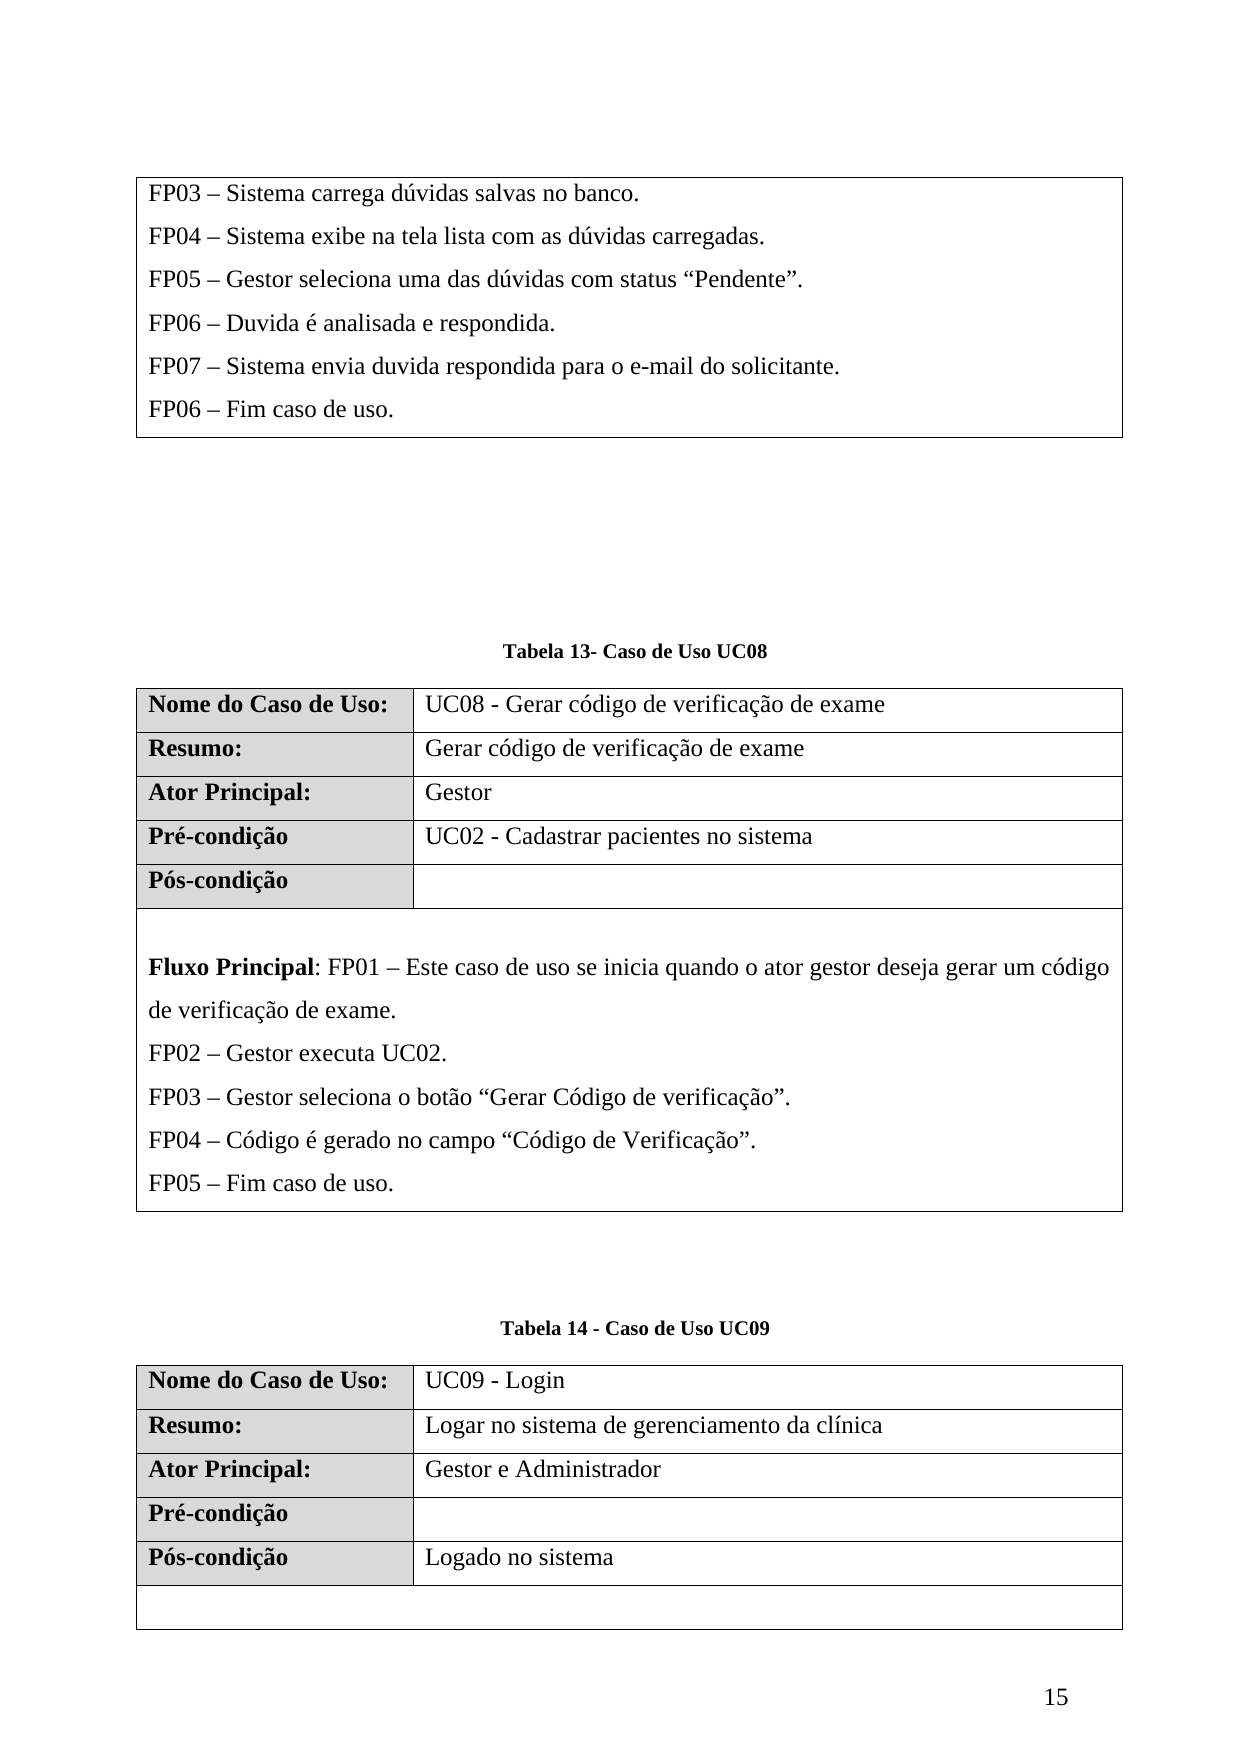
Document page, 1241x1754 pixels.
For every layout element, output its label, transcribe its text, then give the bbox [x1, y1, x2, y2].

table_header Nome do Caso de Uso: [137, 1366, 413, 1409]
text Tabela - Caso de Uso UC08 [148, 639, 1122, 663]
table_cell Logado no sistema [414, 1542, 1122, 1585]
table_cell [137, 178, 1122, 437]
table_cell Gerar código de verificação de exame [414, 733, 1122, 776]
table_cell [414, 1498, 1122, 1541]
table_cell UC02 - Cadastrar pacientes no sistema [414, 821, 1122, 864]
table_cell [414, 865, 1122, 908]
table_cell Gestor e Administrador [414, 1454, 1122, 1497]
table_cell Pós-condição [137, 1542, 413, 1585]
table_cell Pós-condição [137, 865, 413, 908]
text Tabela - Caso de Uso UC09 [148, 1316, 1122, 1340]
table_cell Logar no sistema de gerenciamento da clínica [414, 1410, 1122, 1453]
table_cell Ator Principal: [137, 777, 413, 820]
table_cell Gestor [414, 777, 1122, 820]
table_cell Pré-condição [137, 821, 413, 864]
table_cell Fluxo Principal: FP01 – Este caso de uso se inicia quando o ator gestor deseja gerar um código de verificação de exame. FP02 – Gestor executa UC02. FP03 – Gestor seleciona o botão “Gerar Código de verificação”. FP04 – Código é gerado no campo “Código de Verificação”. FP05 – Fim caso de uso. [137, 909, 1122, 1211]
table_cell Resumo: [137, 1410, 413, 1453]
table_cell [137, 1586, 1122, 1629]
table_cell Ator Principal: [137, 1454, 413, 1497]
table_cell Resumo: [137, 733, 413, 776]
table_cell Pré-condição [137, 1498, 413, 1541]
table_header UC09 - Login [414, 1366, 1122, 1409]
table_header Nome do Caso de Uso: [137, 689, 413, 732]
table_header UC08 - Gerar código de verificação de exame [414, 689, 1122, 732]
